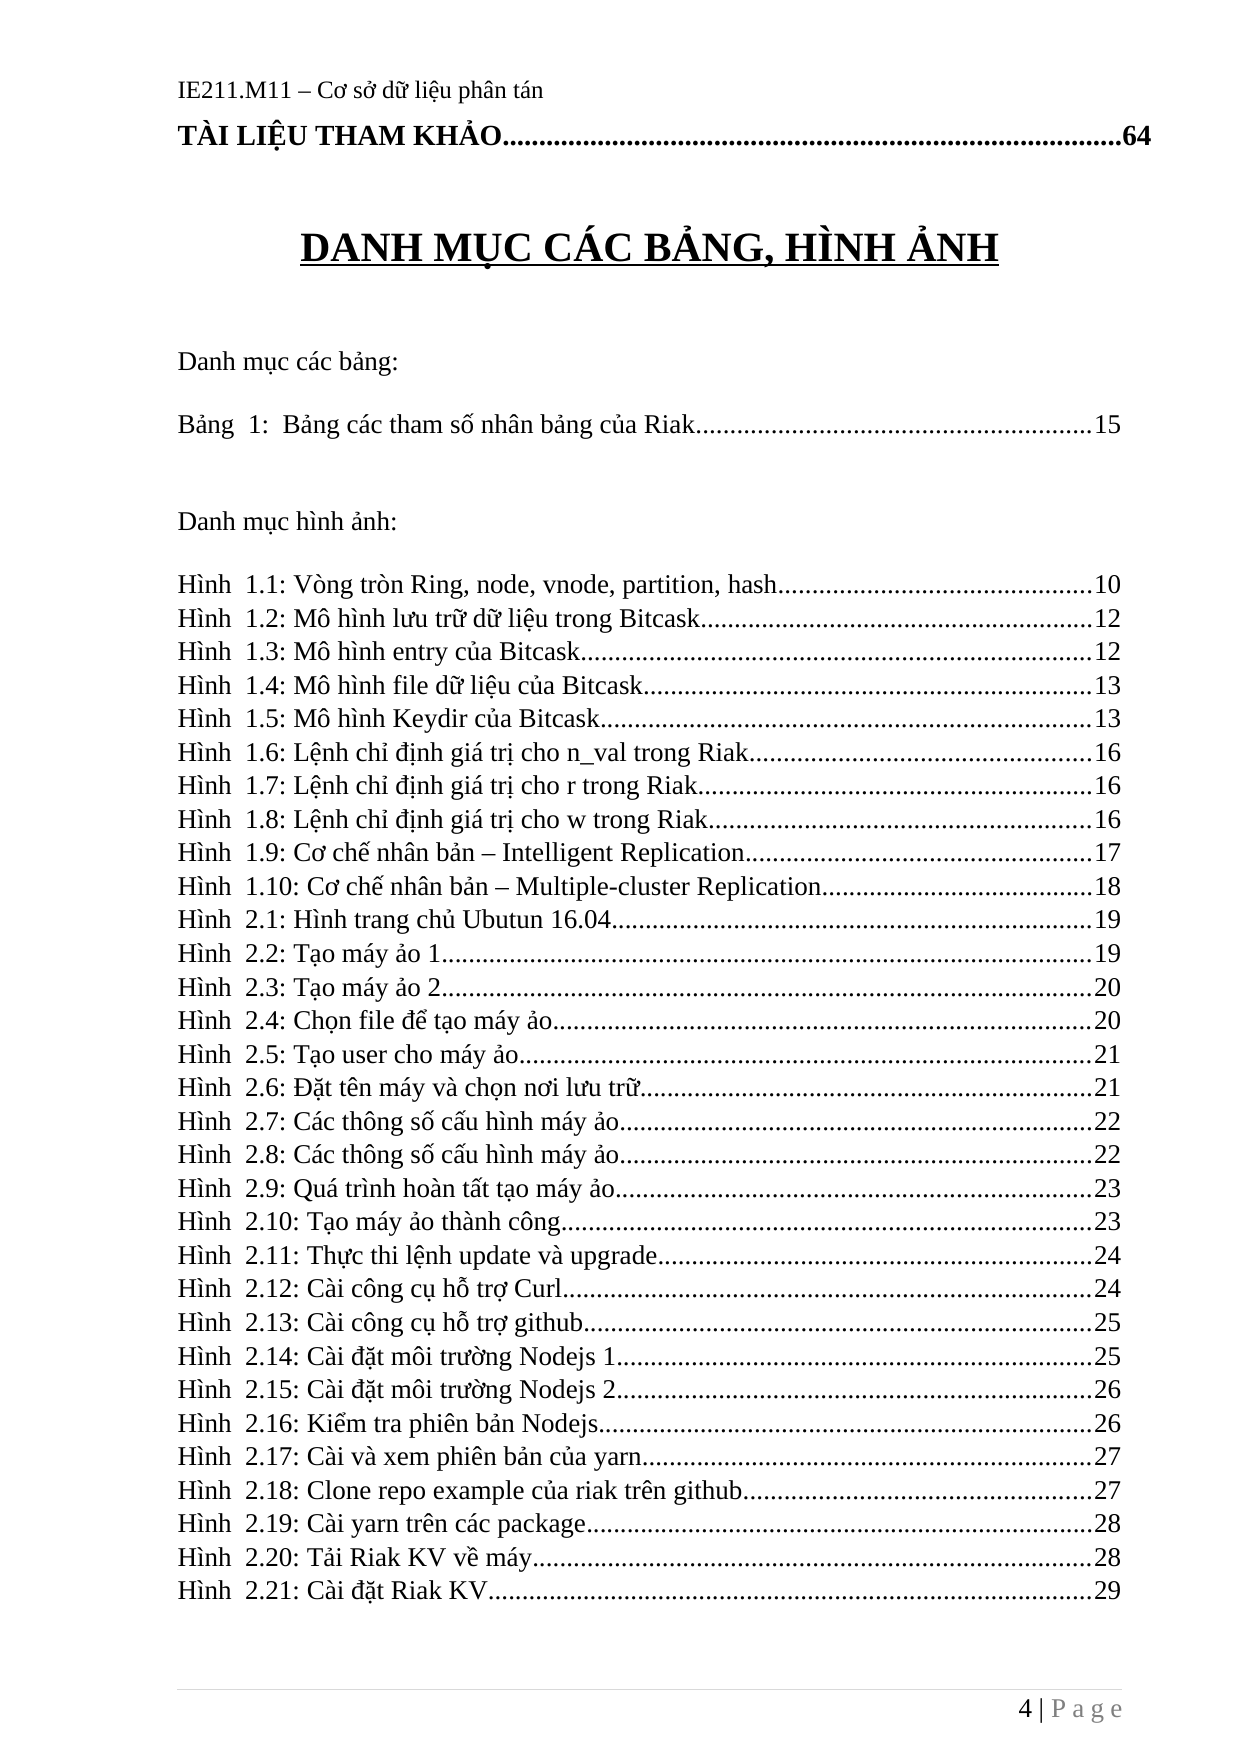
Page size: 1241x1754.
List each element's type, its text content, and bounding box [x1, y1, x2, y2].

text Hình 2.3: Tạo máy ảo 2 20 [177, 971, 1122, 1002]
text Bảng 1: Bảng các tham số nhân bảng của Riak 15 [177, 408, 1122, 439]
text Hình 2.12: Cài công cụ hỗ trợ Curl 24 [177, 1273, 1122, 1304]
text Hình 1.1: Vòng tròn Ring, node, vnode, partition, hash 10 [177, 568, 1122, 599]
text Hình 1.5: Mô hình Keydir của Bitcask 13 [177, 702, 1122, 733]
subtitle DANH MỤC CÁC BẢNG, HÌNH ẢNH [177, 223, 1122, 271]
text Hình 2.10: Tạo máy ảo thành công 23 [177, 1206, 1122, 1237]
text Danh mục hình ảnh: [177, 505, 1122, 536]
text Hình 2.15: Cài đặt môi trường Nodejs 2 26 [177, 1373, 1122, 1404]
text Danh mục các bảng: [177, 345, 1122, 376]
text Hình 2.18: Clone repo example của riak trên github 27 [177, 1474, 1122, 1505]
text Hình 1.9: Cơ chế nhân bản – Intelligent Replication 17 [177, 837, 1122, 868]
text Hình 1.3: Mô hình entry của Bitcask 12 [177, 635, 1122, 666]
text Hình 2.5: Tạo user cho máy ảo 21 [177, 1038, 1122, 1069]
text Hình 2.14: Cài đặt môi trường Nodejs 1 25 [177, 1340, 1122, 1371]
text Hình 2.11: Thực thi lệnh update và upgrade 24 [177, 1239, 1122, 1270]
text Hình 2.8: Các thông số cấu hình máy ảo 22 [177, 1138, 1122, 1169]
text Hình 2.7: Các thông số cấu hình máy ảo 22 [177, 1105, 1122, 1136]
text Hình 2.13: Cài công cụ hỗ trợ github 25 [177, 1306, 1122, 1337]
text Hình 1.10: Cơ chế nhân bản – Multiple-cluster Replication 18 [177, 870, 1122, 901]
text Hình 2.21: Cài đặt Riak KV 29 [177, 1574, 1122, 1606]
text Hình 2.17: Cài và xem phiên bản của yarn 27 [177, 1440, 1122, 1471]
text Hình 1.6: Lệnh chỉ định giá trị cho n_val trong Riak 16 [177, 736, 1122, 767]
text Hình 2.20: Tải Riak KV về máy 28 [177, 1541, 1122, 1572]
text Hình 2.9: Quá trình hoàn tất tạo máy ảo 23 [177, 1172, 1122, 1203]
text Hình 1.4: Mô hình file dữ liệu của Bitcask 13 [177, 669, 1122, 700]
text Hình 2.1: Hình trang chủ Ubutun 16.04 19 [177, 904, 1122, 935]
text Hình 1.8: Lệnh chỉ định giá trị cho w trong Riak 16 [177, 803, 1122, 834]
text Hình 1.2: Mô hình lưu trữ dữ liệu trong Bitcask 12 [177, 602, 1122, 633]
text Hình 1.7: Lệnh chỉ định giá trị cho r trong Riak 16 [177, 769, 1122, 801]
text Hình 2.6: Đặt tên máy và chọn nơi lưu trữ 21 [177, 1071, 1122, 1102]
text Hình 2.2: Tạo máy ảo 1 19 [177, 937, 1122, 968]
text Hình 2.4: Chọn file để tạo máy ảo 20 [177, 1004, 1122, 1035]
text Hình 2.16: Kiểm tra phiên bản Nodejs 26 [177, 1407, 1122, 1438]
text Hình 2.19: Cài yarn trên các package 28 [177, 1507, 1122, 1538]
